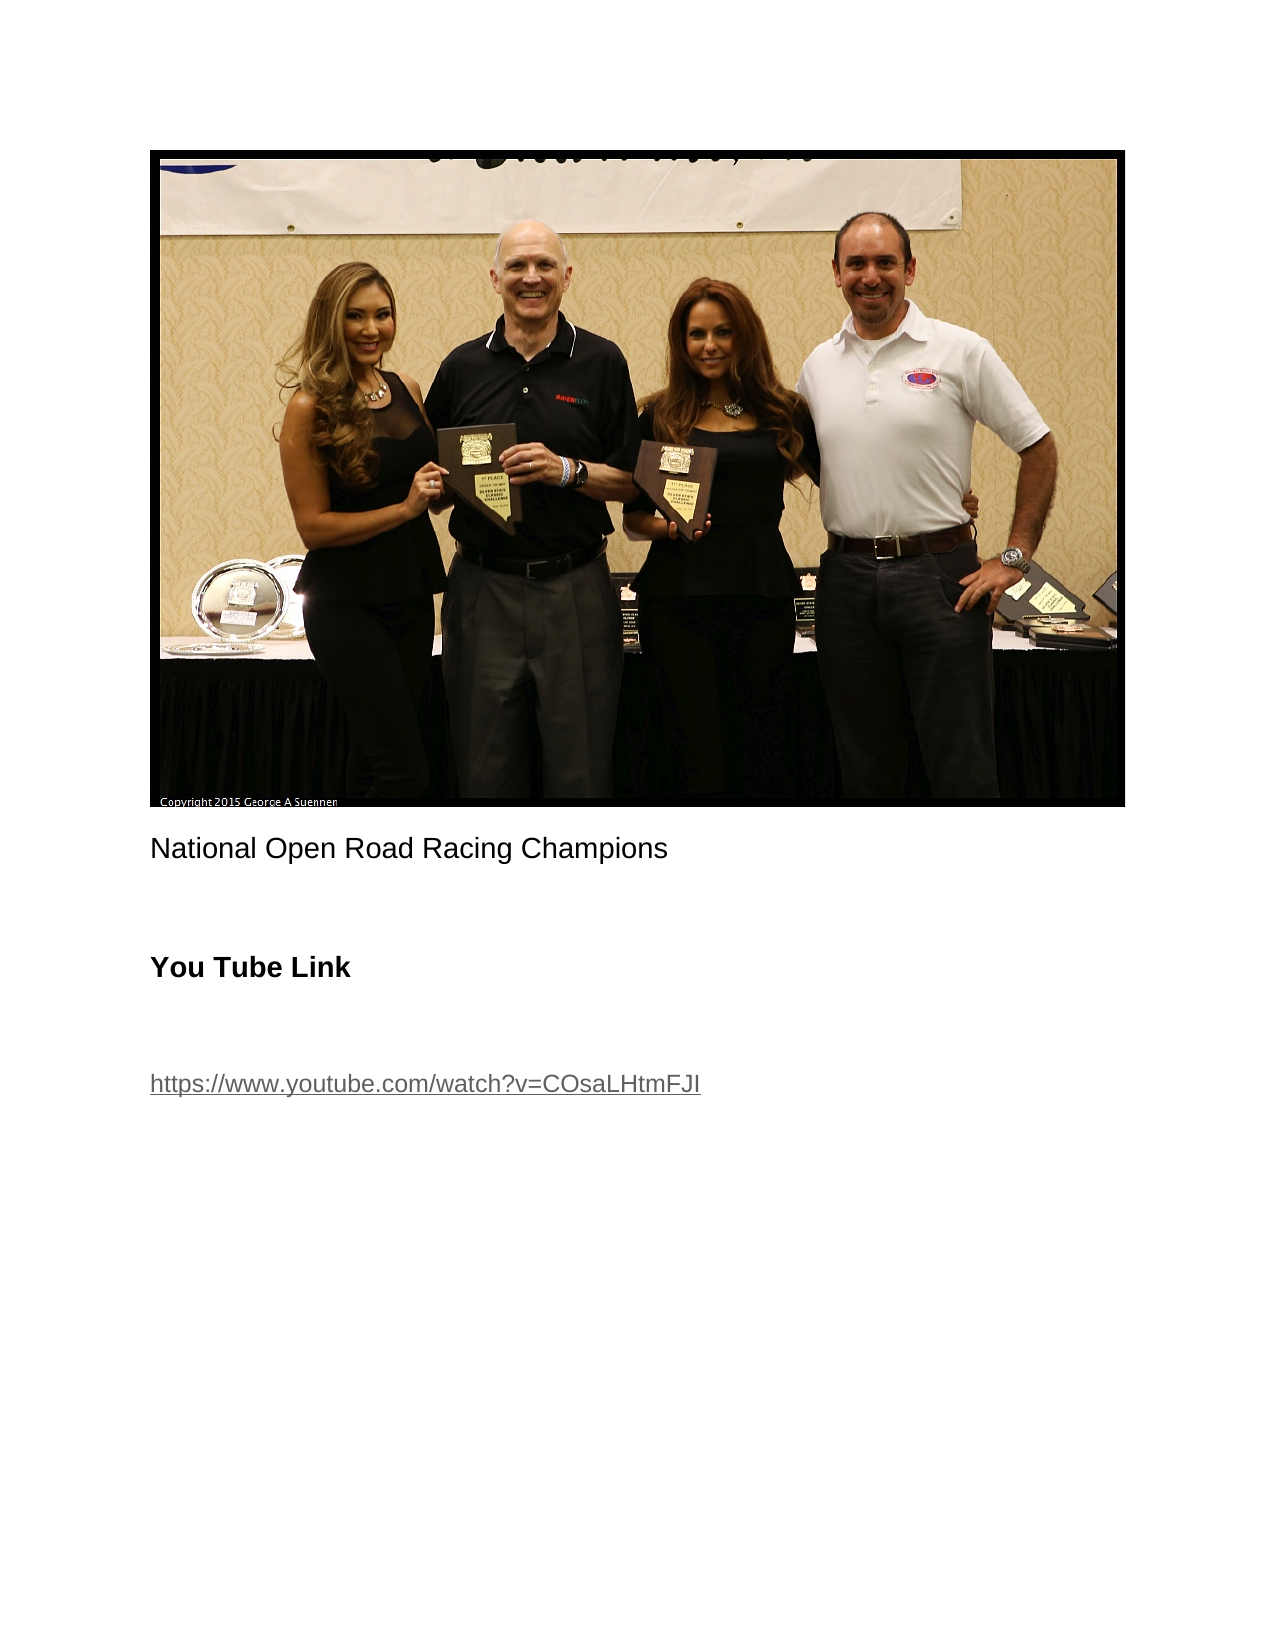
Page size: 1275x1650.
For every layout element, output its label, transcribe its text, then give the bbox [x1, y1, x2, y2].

text https://www.youtube.com/watch?v=COsaLHtmFJI [150, 1069, 1125, 1098]
picture [150, 150, 1125, 807]
text National Open Road Racing Champions [150, 831, 1125, 865]
text You Tube Link [150, 950, 1125, 984]
